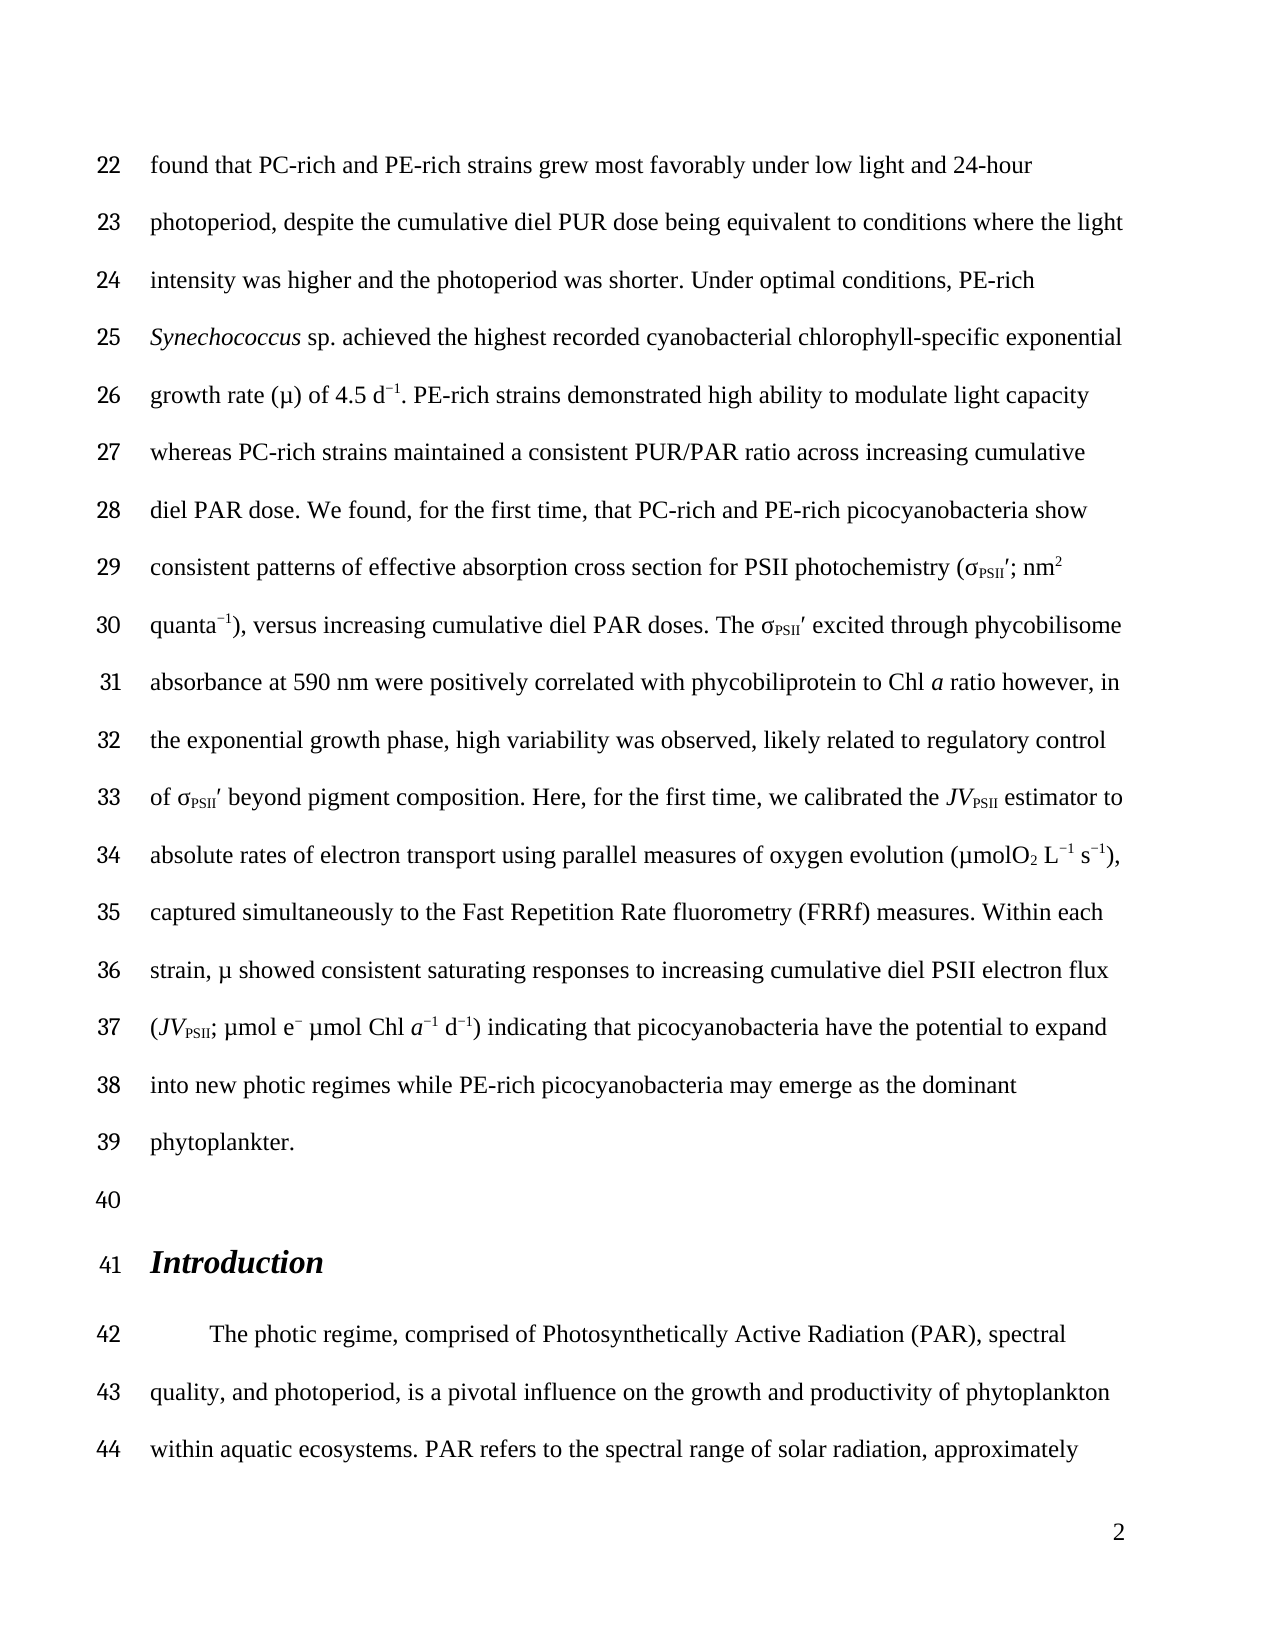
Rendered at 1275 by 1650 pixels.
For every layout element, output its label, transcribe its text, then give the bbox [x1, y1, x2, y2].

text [150, 150, 1125, 1156]
subtitle Introduction [150, 1242, 1125, 1281]
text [150, 1319, 1125, 1463]
